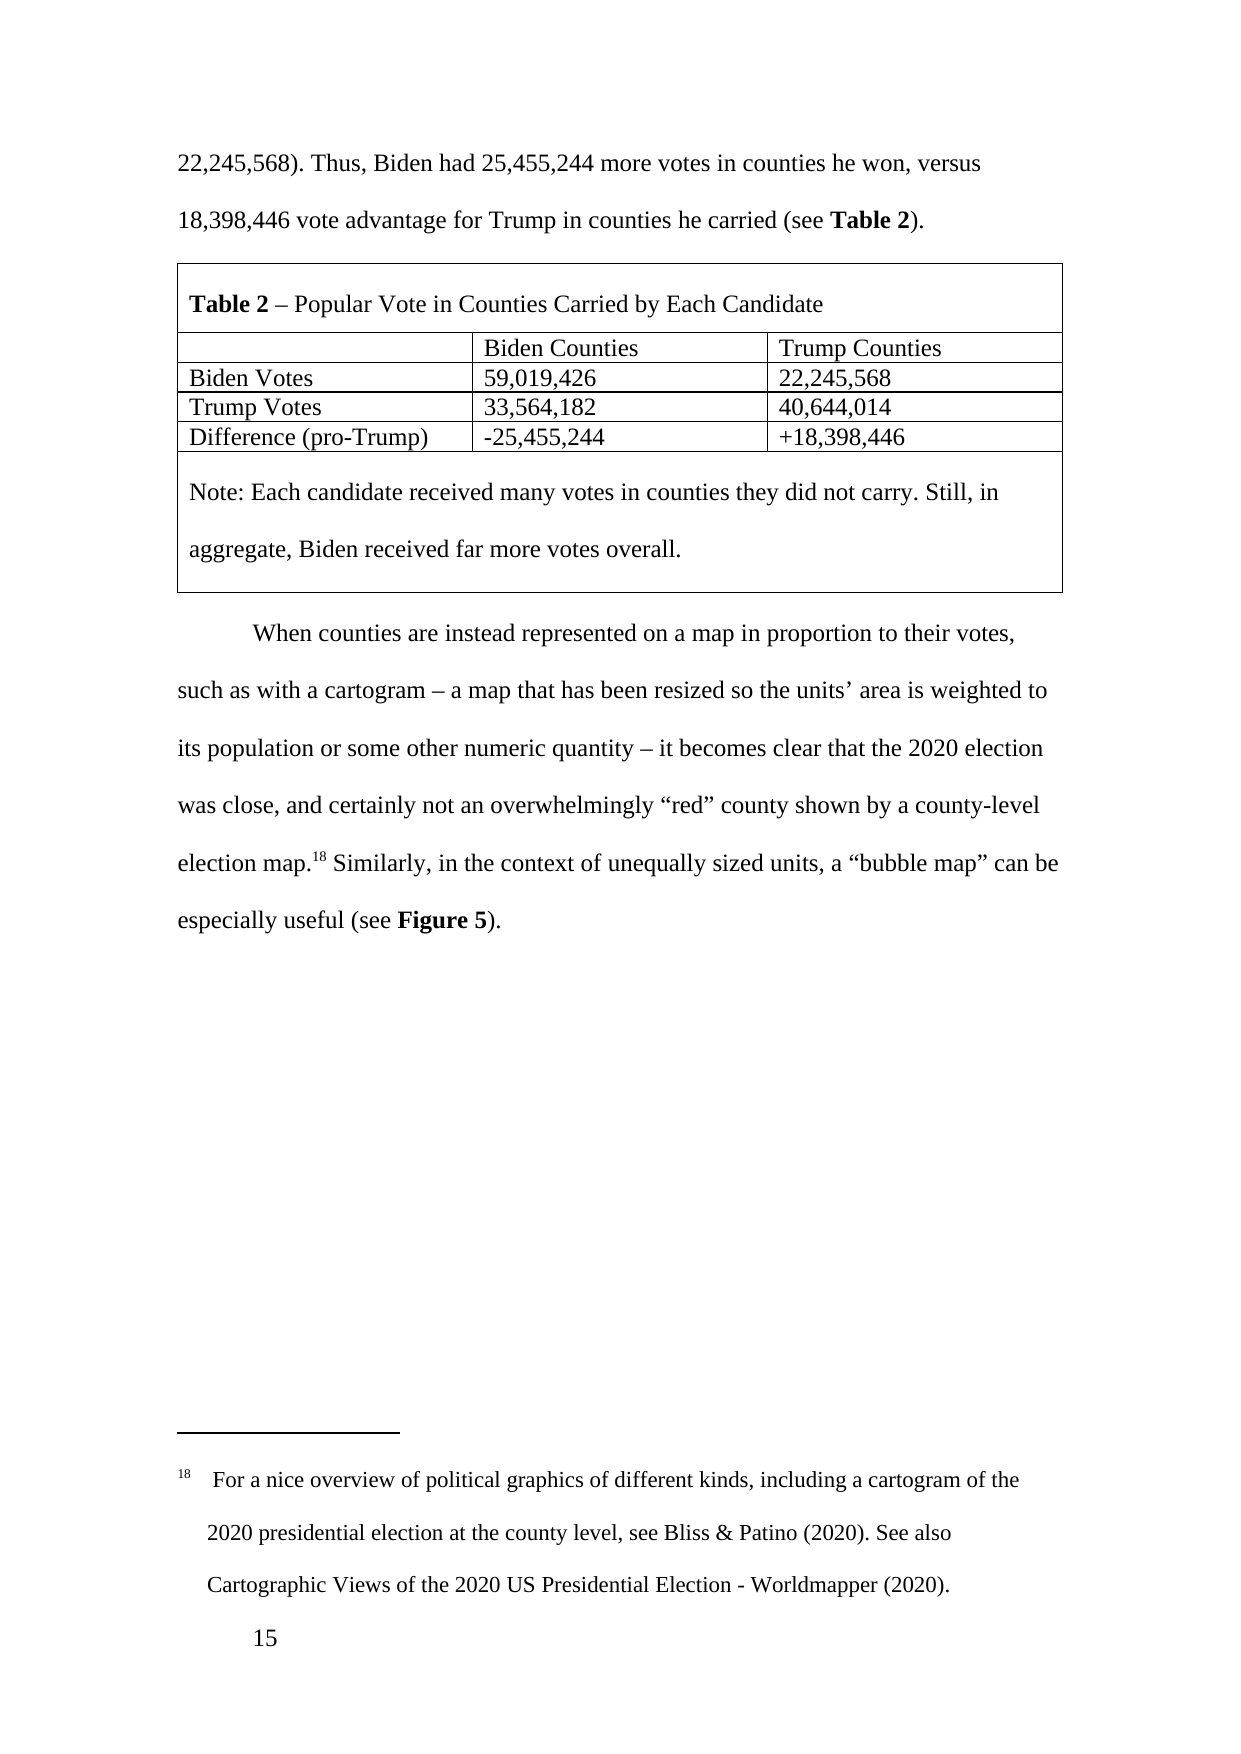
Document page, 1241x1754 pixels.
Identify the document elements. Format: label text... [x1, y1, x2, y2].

table_cell -25,455,244 [473, 422, 767, 451]
table_cell Trump Counties [768, 333, 1062, 362]
text When counties are instead represented on a map in proportion to their votes, such as with a cartogram – a map that has been resized so the units’ area is weighted to its population or some other numeric quantity – it becomes clear that the 2020 election was close, and certainly not an overwhelmingly “red” county shown by a county-level election map. Similarly, in the context of unequally sized units, a “bubble map” can be especially useful (see Figure 5). [177, 618, 1063, 934]
table_cell Biden Votes [178, 363, 472, 391]
table_cell Difference (pro-Trump) [178, 422, 472, 451]
table_cell 33,564,182 [473, 393, 767, 421]
table_cell [178, 333, 472, 362]
table_cell +18,398,446 [768, 422, 1062, 451]
table_cell Trump Votes [178, 393, 472, 421]
table_cell 59,019,426 [473, 363, 767, 391]
text Next, consider a choropleth map of election results by county (Figure 4). As Chief Justice Earl Warren famously quipped in Reynolds v. Sims (1964), “legislators represent people, not trees or acres.” Trump certainly won more acres, but he did not win more voters. If you look at a map of U.S. counties showing those won by President Trump in red and those by Hillary Clinton (or Joe Biden) in blue, you will see a sea of red and only a relative handful of pockets of blues. But those pockets (mostly big cities) have lots of voters in them. Figure 4 depicts the 2020 election with an overwhelming number of counties colored red, indicating Trump won those counties. It does not indicate the number of votes each county was won by. Biden won 556 counties (59,019,426 votes in those counties), while Trump won 2,595 (33,564,182 votes in those counties). In counties won by Trump, he received 40,644,014 votes (Biden won 22,245,568). Thus, Biden had 25,455,244 more votes in counties he won, versus 18,398,446 vote advantage for Trump in counties he carried (see Table 2). [177, 148, 1063, 234]
table_cell 22,245,568 [768, 363, 1062, 391]
table_cell 40,644,014 [768, 393, 1062, 421]
table_cell Note: Each candidate received many votes in counties they did not carry. Still, in aggregate, Biden received far more votes overall. [178, 452, 1062, 592]
table_cell Biden Counties [473, 333, 767, 362]
table_header Table 2 – Popular Vote in Counties Carried by Each Candidate [178, 264, 1062, 332]
